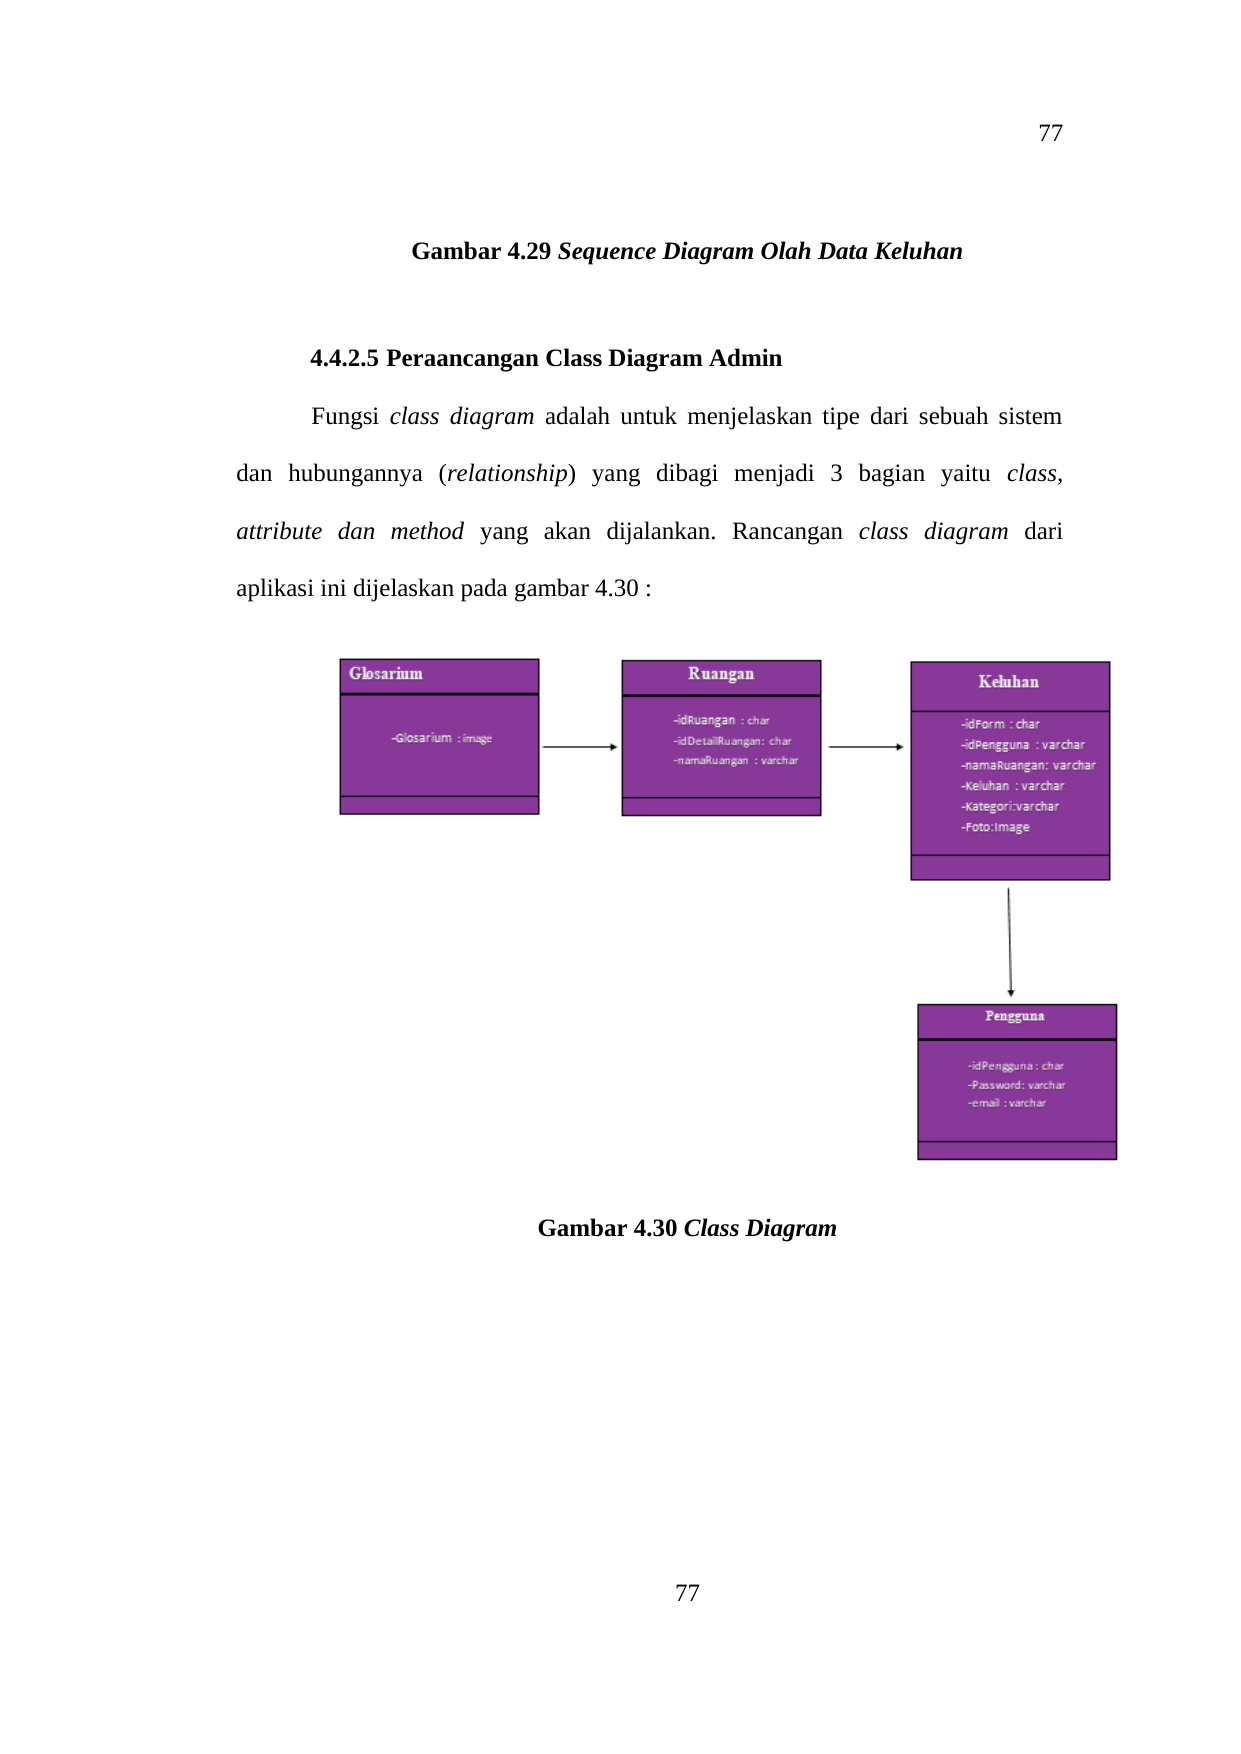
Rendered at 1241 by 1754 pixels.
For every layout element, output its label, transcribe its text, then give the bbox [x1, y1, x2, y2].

text Gambar 4.30 Class Diagram [236, 1213, 1063, 1242]
text Fungsi class diagram adalah untuk menjelaskan tipe dari sebuah sistem dan hubungannya (relationship) yang dibagi menjadi 3 bagian yaitu class, attribute dan method yang akan dijalankan. Rancangan class diagram dari aplikasi ini dijelaskan pada gambar 4.30 : [236, 401, 1063, 602]
picture [311, 630, 1138, 1185]
subtitle Peraancangan Class Diagram Admin [310, 343, 1063, 372]
text Gambar 4.29 Sequence Diagram Olah Data Keluhan [236, 236, 1063, 265]
